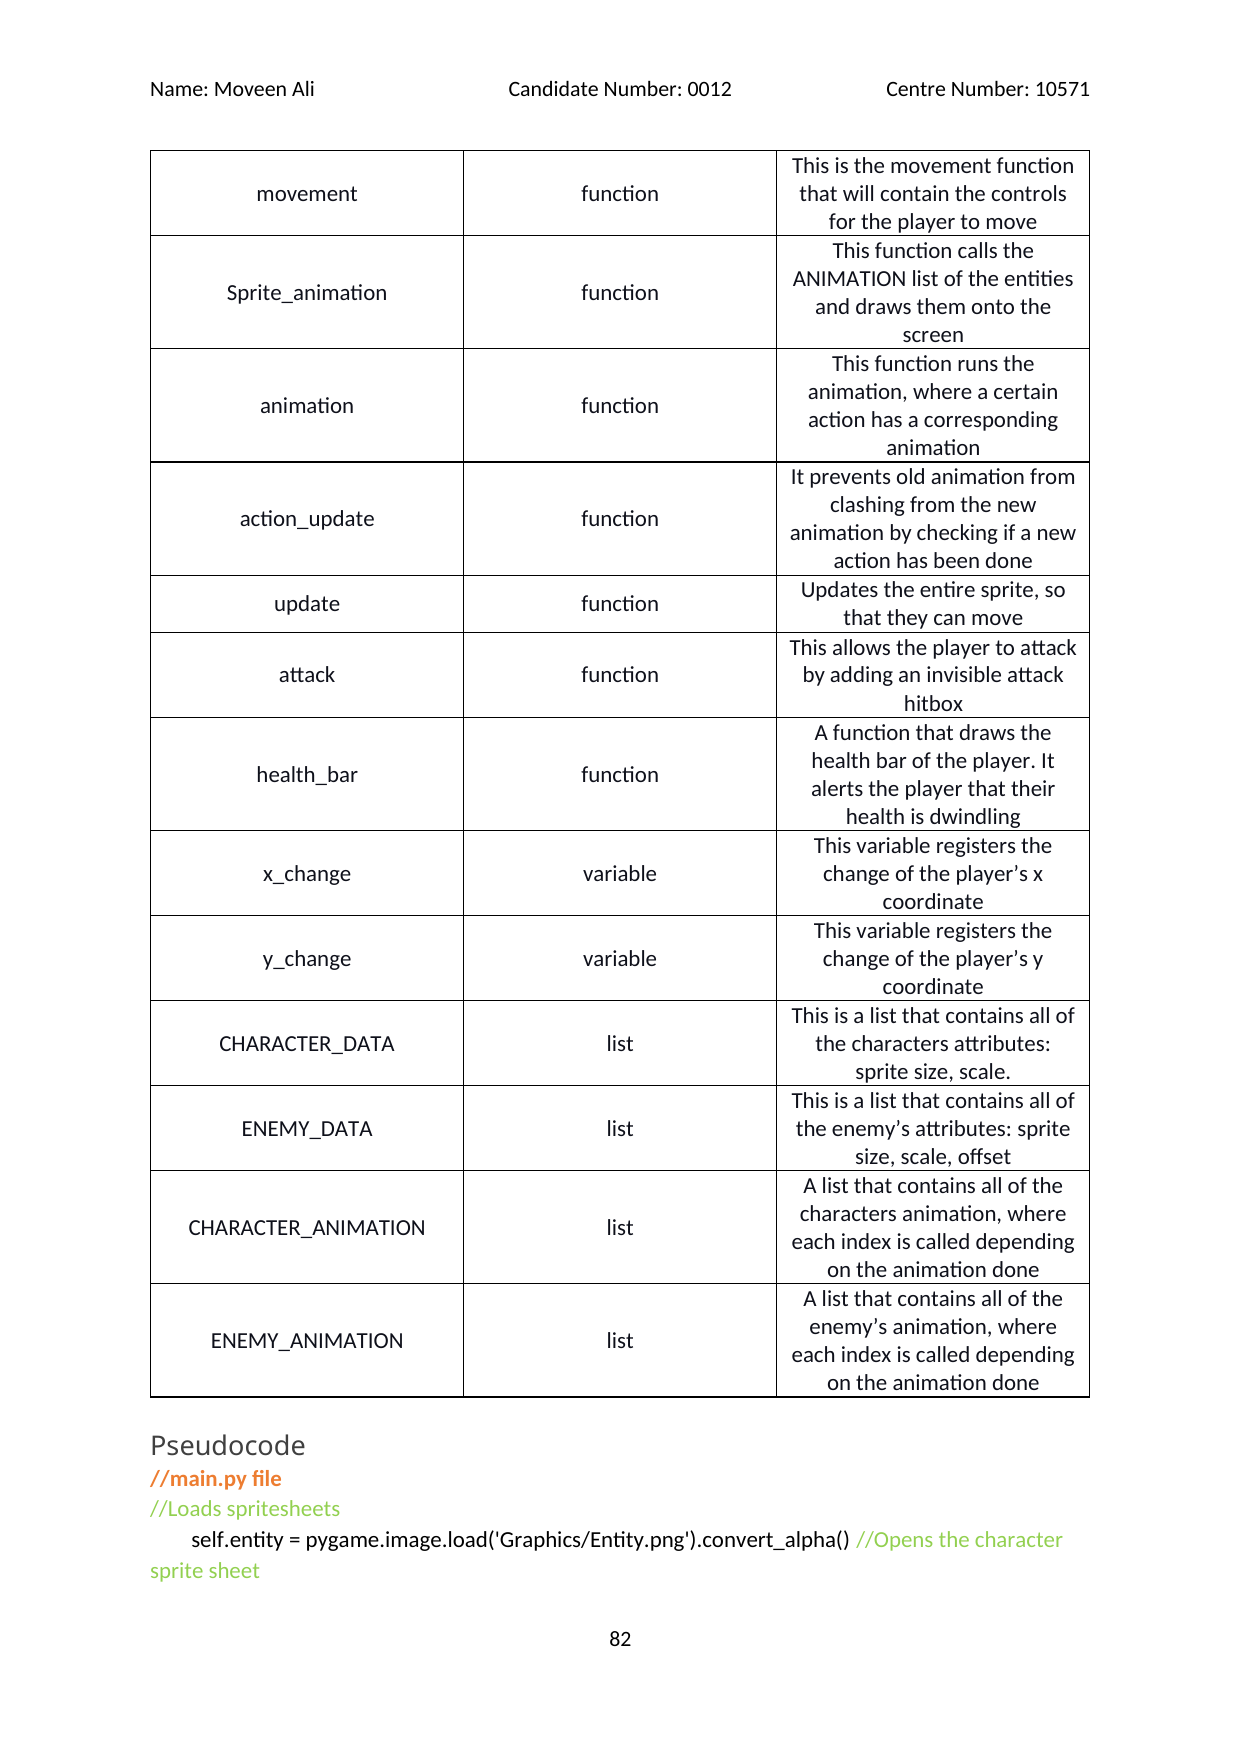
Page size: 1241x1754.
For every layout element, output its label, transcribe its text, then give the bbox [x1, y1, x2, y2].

table_cell animation [151, 349, 463, 461]
table_cell Sprite_animation [151, 236, 463, 348]
table_cell update [151, 576, 463, 632]
table_cell It prevents old animation from clashing from the new animation by checking if a new action has been done [777, 463, 1089, 574]
table_cell A function that draws the health bar of the player. It alerts the player that their health is dwindling [777, 718, 1089, 830]
table_cell This is a list that contains all of the enemy’s attributes: sprite size, scale, offset [777, 1086, 1089, 1170]
table_cell Updates the entire sprite, so that they can move [777, 576, 1089, 632]
table_cell ENEMY_ANIMATION [151, 1284, 463, 1396]
table_cell x_change [151, 831, 463, 915]
table_cell function [464, 236, 776, 348]
table_cell This is the movement function that will contain the controls for the player to move [777, 151, 1089, 235]
table_cell movement [151, 151, 463, 235]
table_cell ENEMY_DATA [151, 1086, 463, 1170]
table_cell variable [464, 831, 776, 915]
table_cell This function runs the animation, where a certain action has a corresponding animation [777, 349, 1089, 461]
table_cell health_bar [151, 718, 463, 830]
table_cell function [464, 151, 776, 235]
table_cell list [464, 1284, 776, 1396]
text //Loads spritesheets [150, 1494, 1090, 1522]
table_cell list [464, 1086, 776, 1170]
table_cell function [464, 633, 776, 717]
table_cell This variable registers the change of the player’s y coordinate [777, 916, 1089, 1000]
table_cell This variable registers the change of the player’s x coordinate [777, 831, 1089, 915]
text //main.py file [150, 1464, 1090, 1492]
table_cell list [464, 1001, 776, 1085]
table_cell function [464, 463, 776, 574]
text self.entity = pygame.image.load('Graphics/Entity.png').convert_alpha() //Opens the character sprite sheet [150, 1525, 1090, 1584]
table_cell CHARACTER_ANIMATION [151, 1171, 463, 1283]
table_cell list [464, 1171, 776, 1283]
table_cell action_update [151, 463, 463, 574]
subtitle Pseudocode [150, 1427, 1090, 1464]
table_cell This is a list that contains all of the characters attributes: sprite size, scale. [777, 1001, 1089, 1085]
table_cell function [464, 349, 776, 461]
table_cell A list that contains all of the characters animation, where each index is called depending on the animation done [777, 1171, 1089, 1283]
table_cell This allows the player to attack by adding an invisible attack hitbox [777, 633, 1089, 717]
table_cell y_change [151, 916, 463, 1000]
table_cell variable [464, 916, 776, 1000]
table_cell function [464, 576, 776, 632]
table_cell A list that contains all of the enemy’s animation, where each index is called depending on the animation done [777, 1284, 1089, 1396]
table_cell This function calls the ANIMATION list of the entities and draws them onto the screen [777, 236, 1089, 348]
table_cell function [464, 718, 776, 830]
table_cell attack [151, 633, 463, 717]
table_cell CHARACTER_DATA [151, 1001, 463, 1085]
